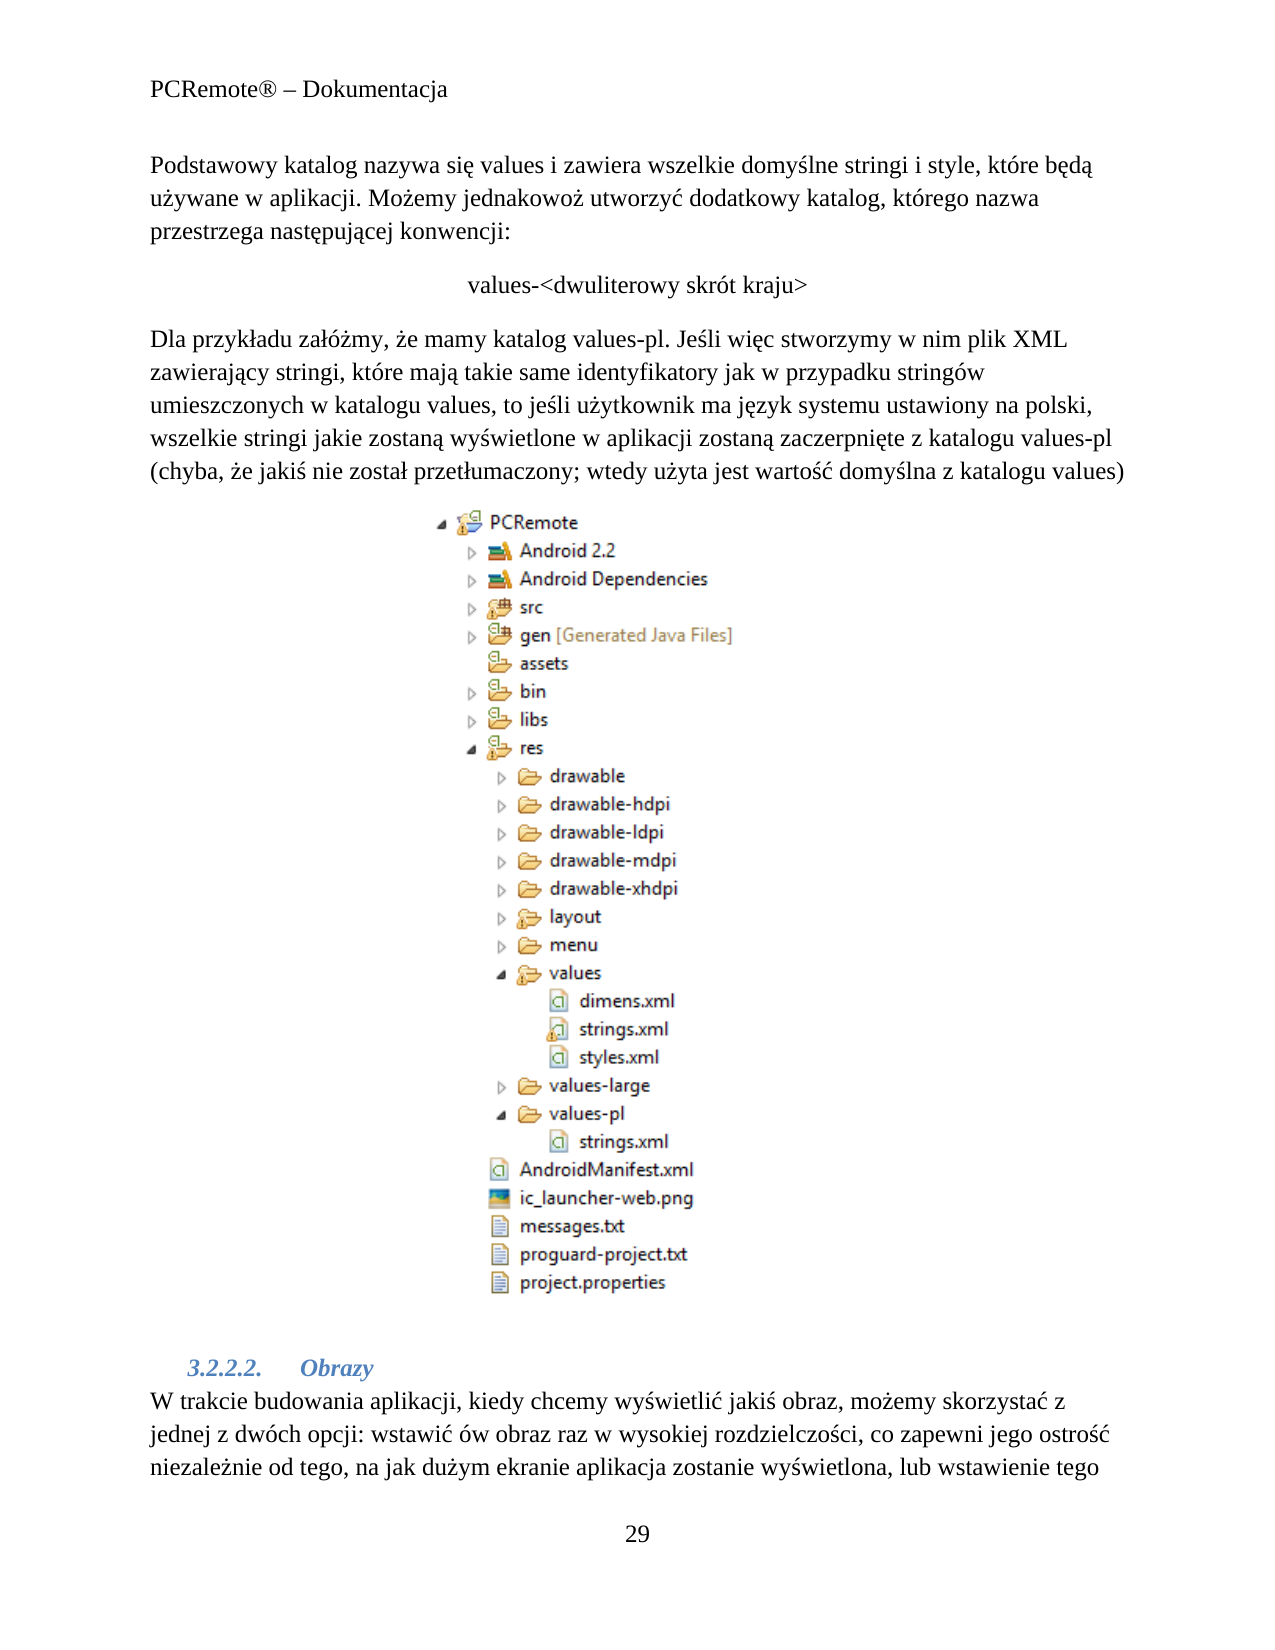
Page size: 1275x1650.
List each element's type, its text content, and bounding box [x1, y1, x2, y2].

picture [426, 509, 849, 1328]
text Podstawowy katalog nazywa się values i zawiera wszelkie domyślne stringi i style, które będą używane w aplikacji. Możemy jednakowoż utworzyć dodatkowy katalog, którego nazwa przestrzega następującej konwencji: [150, 150, 1125, 245]
text Dla przykładu załóżmy, że mamy katalog values-pl. Jeśli więc stworzymy w nim plik XML zawierający stringi, które mają takie same identyfikatory jak w przypadku stringów umieszczonych w katalogu values, to jeśli użytkownik ma język systemu ustawiony na polski, wszelkie stringi jakie zostaną wyświetlone w aplikacji zostaną zaczerpnięte z katalogu values-pl (chyba, że jakiś nie został przetłumaczony; wtedy użyta jest wartość domyślna z katalogu values) [150, 324, 1125, 484]
text values-<dwuliterowy skrót kraju> [150, 270, 1125, 299]
subtitle Obrazy [187, 1353, 1125, 1382]
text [150, 1386, 1125, 1481]
